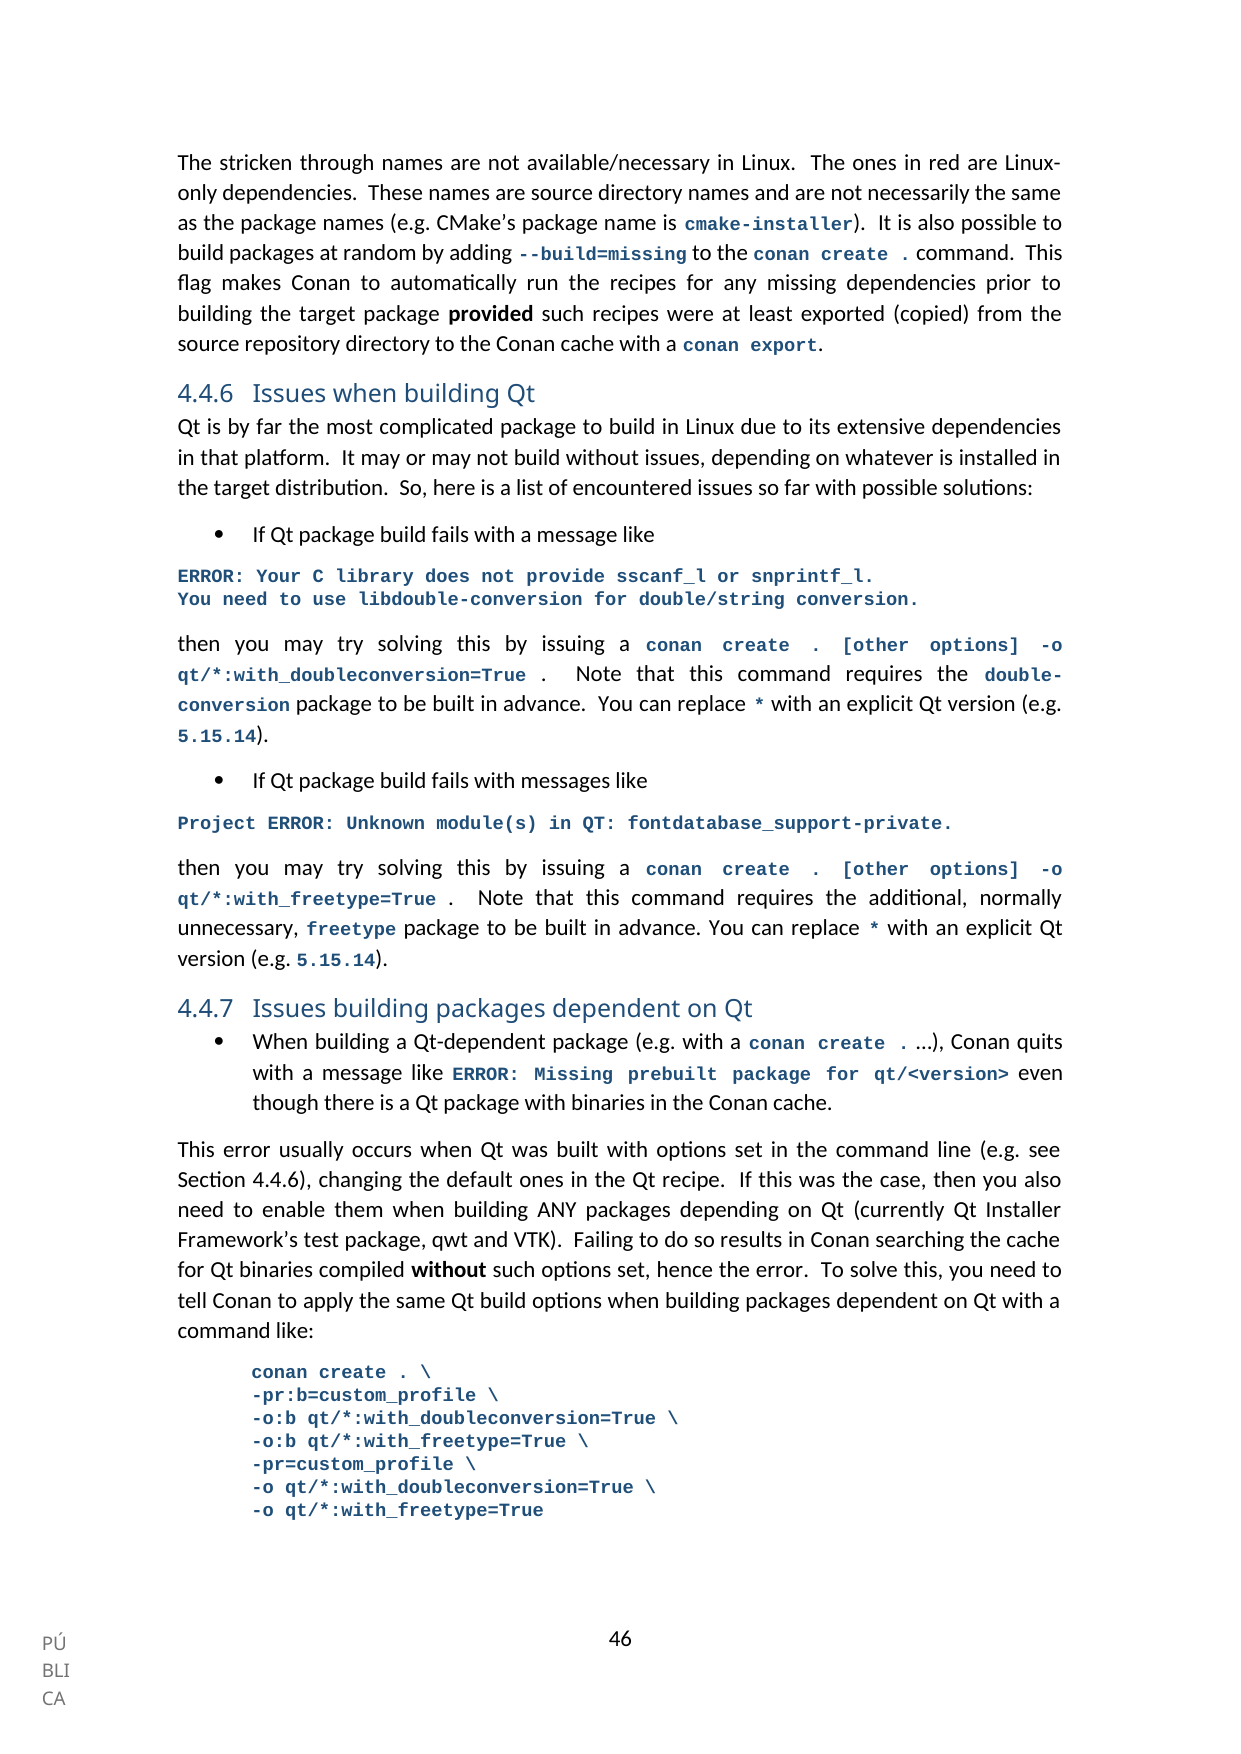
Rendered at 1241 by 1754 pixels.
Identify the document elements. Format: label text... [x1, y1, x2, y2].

subtitle Issues when building Qt [177, 376, 1063, 410]
text then you may try solving this by issuing a conan create . [other options] -o qt/*:with_doubleconversion=True . Note that this command requires the double-conversion package to be built in advance. You can replace * with an explicit Qt version (e.g. 5.15.14). [177, 629, 1063, 748]
text You need to use libdouble-conversion for double/string conversion. [177, 589, 1063, 611]
text -pr:b=custom_profile \ [251, 1386, 1063, 1407]
subtitle Issues building packages dependent on Qt [177, 991, 1063, 1025]
text The stricken through names are not available/necessary in Linux. The ones in red are Linux-only dependencies. These names are source directory names and are not necessarily the same as the package names (e.g. CMake’s package name is cmake-installer). It is also possible to build packages at random by adding --build=missing to the conan create . command. This flag makes Conan to automatically run the recipes for any missing dependencies prior to building the target package provided such recipes were at least exported (copied) from the source repository directory to the Conan cache with a conan export. [177, 148, 1063, 357]
text -o:b qt/*:with_doubleconversion=True \ [251, 1409, 1063, 1430]
text -pr=custom_profile \ [251, 1454, 1063, 1476]
list When building a Qt-dependent package (e.g. with a conan create . …), Conan quits with a message like ERROR: Missing prebuilt package for qt/<version> even though there is a Qt package with binaries in the Conan cache. [215, 1027, 1063, 1116]
text This error usually occurs when Qt was built with options set in the command line (e.g. see Section 4.4.6), changing the default ones in the Qt recipe. If this was the case, then you also need to enable them when building ANY packages depending on Qt (currently Qt Installer Framework’s test package, qwt and VTK). Failing to do so results in Conan searching the cache for Qt binaries compiled without such options set, hence the error. To solve this, you need to tell Conan to apply the same Qt build options when building packages dependent on Qt with a command like: [177, 1135, 1063, 1344]
text -o qt/*:with_freetype=True [251, 1500, 1063, 1522]
text ERROR: Your C library does not provide sscanf_l or snprintf_l. [177, 567, 1063, 588]
text -o qt/*:with_doubleconversion=True \ [251, 1477, 1063, 1499]
list If Qt package build fails with a message like [215, 520, 1063, 548]
text Project ERROR: Unknown module(s) in QT: fontdatabase_support-private. [177, 813, 1063, 835]
text conan create . \ [251, 1363, 1063, 1384]
text -o:b qt/*:with_freetype=True \ [251, 1432, 1063, 1453]
text Qt is by far the most complicated package to build in Linux due to its extensive dependencies in that platform. It may or may not build without issues, depending on whatever is installed in the target distribution. So, here is a list of encountered issues so far with possible solutions: [177, 412, 1063, 501]
text then you may try solving this by issuing a conan create . [other options] -o qt/*:with_freetype=True . Note that this command requires the additional, normally unnecessary, freetype package to be built in advance. You can replace * with an explicit Qt version (e.g. 5.15.14). [177, 853, 1063, 972]
list If Qt package build fails with messages like [215, 767, 1063, 795]
